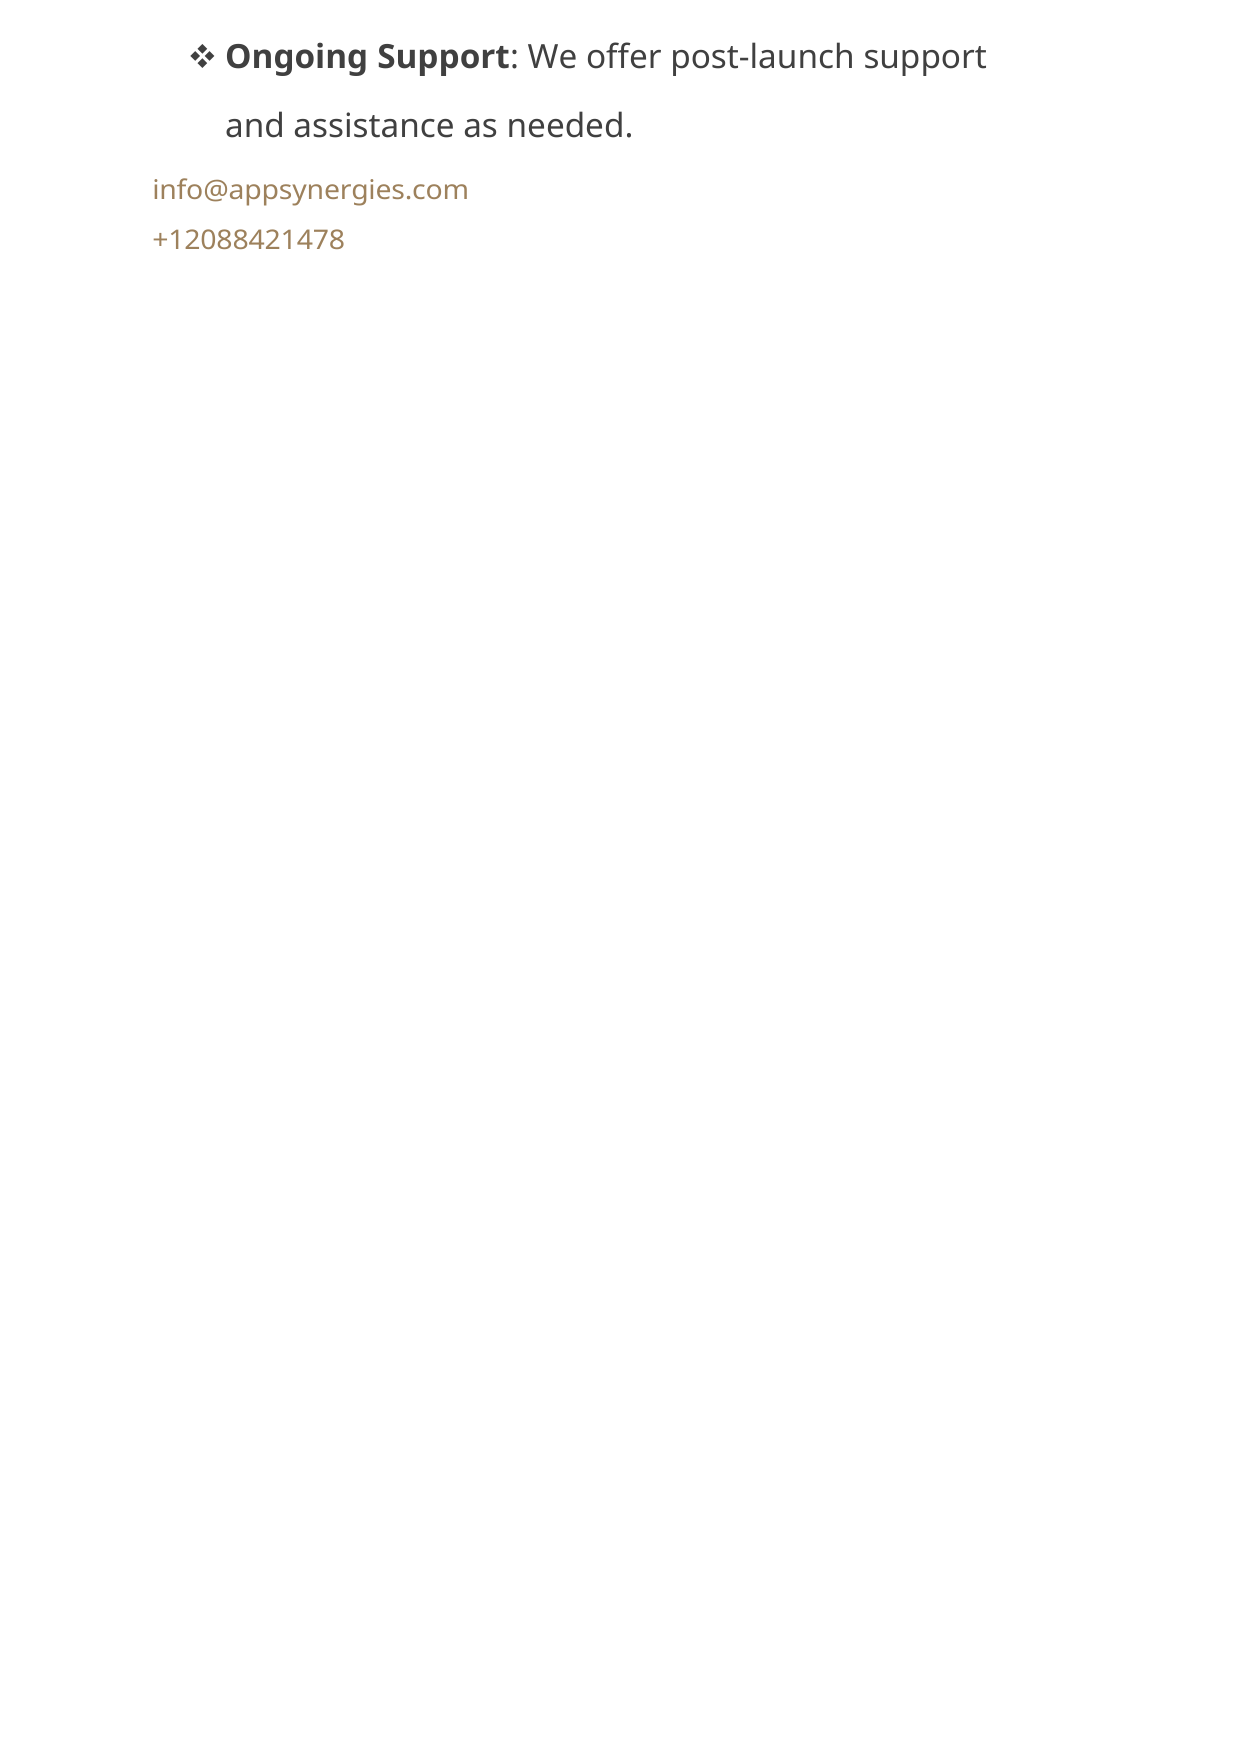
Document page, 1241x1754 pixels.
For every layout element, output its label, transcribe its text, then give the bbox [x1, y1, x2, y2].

text info@appsynergies.com [152, 171, 1240, 207]
list Ongoing Support: We offer post-launch support and assistance as needed. [187, 33, 1006, 147]
text +12088421478 [152, 221, 1240, 258]
